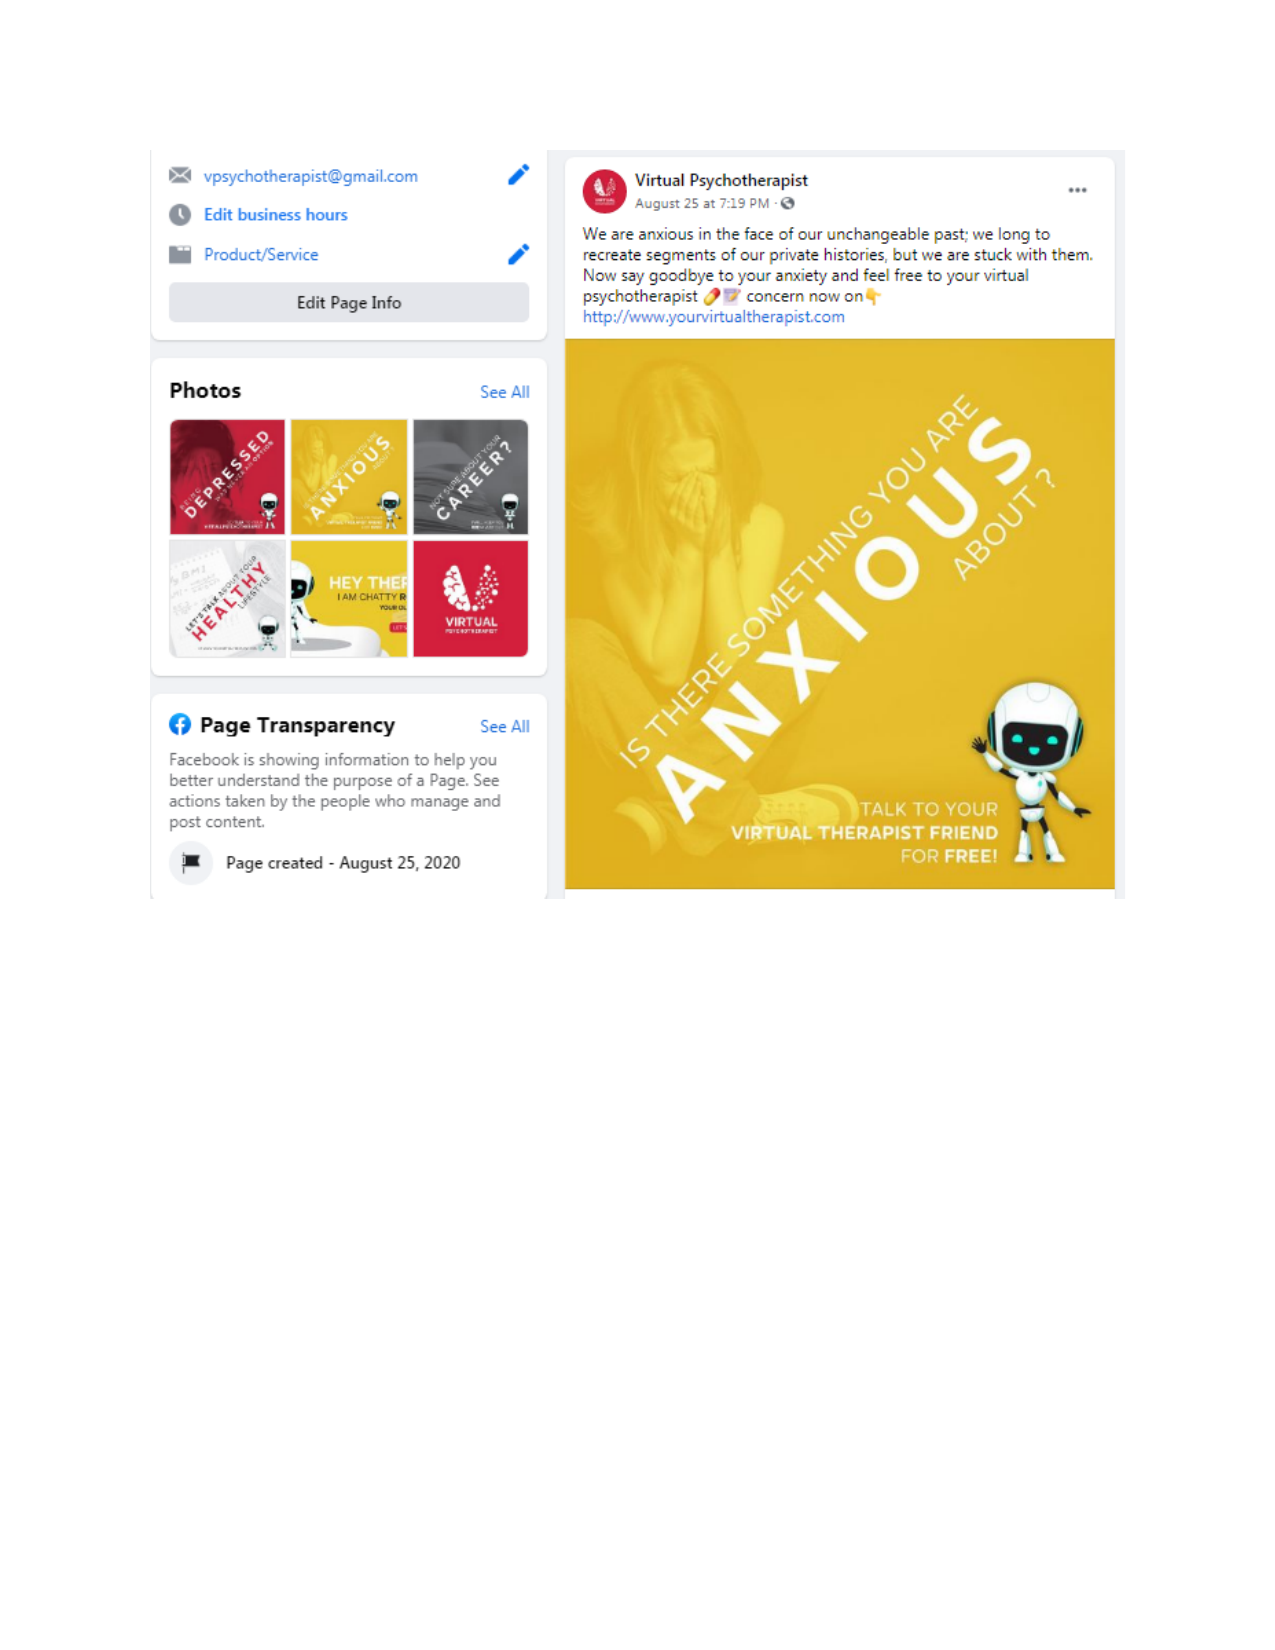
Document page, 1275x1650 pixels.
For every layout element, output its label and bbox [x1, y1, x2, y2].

picture [150, 150, 1125, 899]
